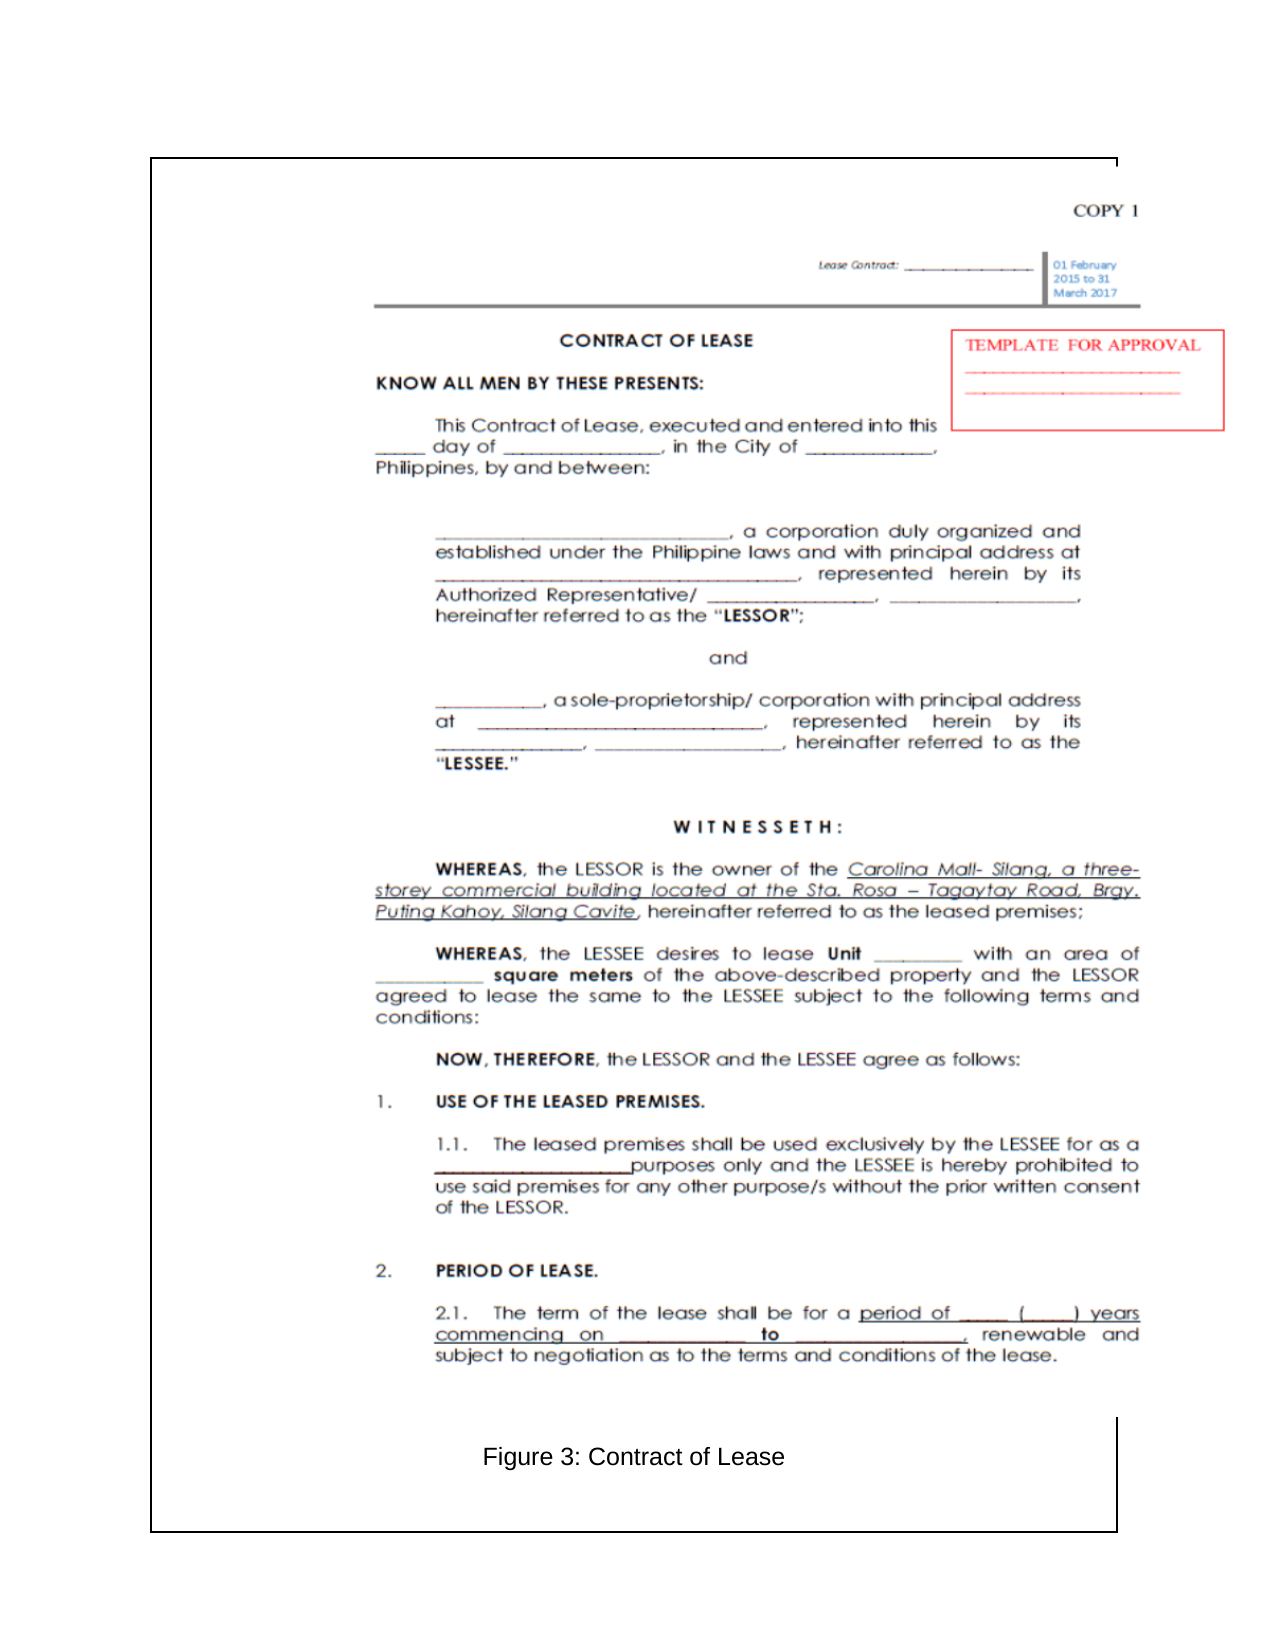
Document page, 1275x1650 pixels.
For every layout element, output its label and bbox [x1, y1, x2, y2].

picture [350, 168, 1244, 1417]
